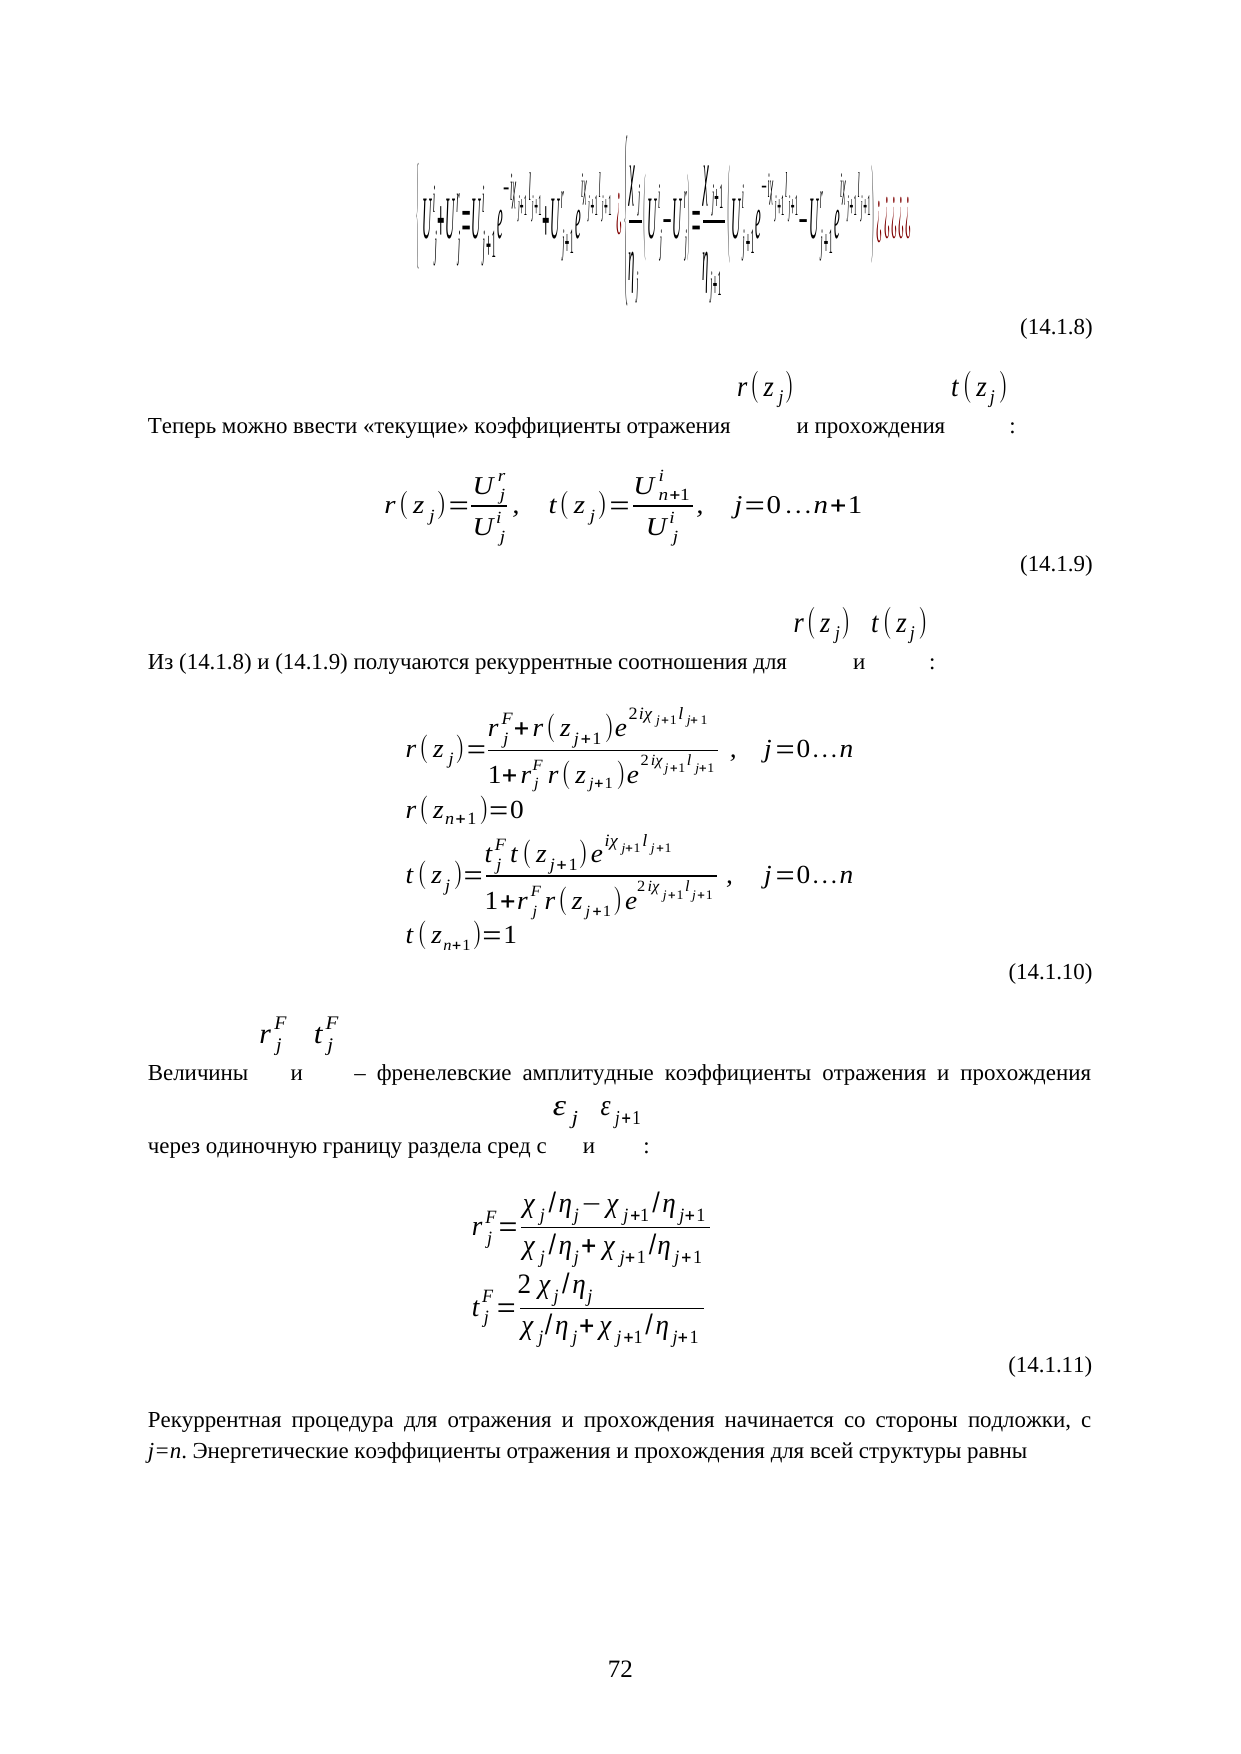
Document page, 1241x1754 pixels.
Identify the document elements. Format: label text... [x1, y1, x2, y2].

text (14.1.9) [148, 467, 1093, 576]
text Величины и – френелевские амплитудные коэффициенты отражения и прохождения через одиночную границу раздела сред с и : [148, 1013, 1093, 1159]
text (14.1.10) [148, 704, 1093, 984]
text (14.1.8) [148, 133, 1093, 340]
text Теперь можно ввести «текущие» коэффициенты отражения и прохождения : [148, 369, 1093, 438]
text (14.1.11) [148, 1188, 1093, 1378]
text Рекуррентная процедура для отражения и прохождения начинается со стороны подложки, с j=n. Энергетические коэффициенты отражения и прохождения для всей структуры равны [148, 1407, 1093, 1463]
text Из (14.1.8) и (14.1.9) получаются рекуррентные соотношения для и : [148, 605, 1093, 675]
